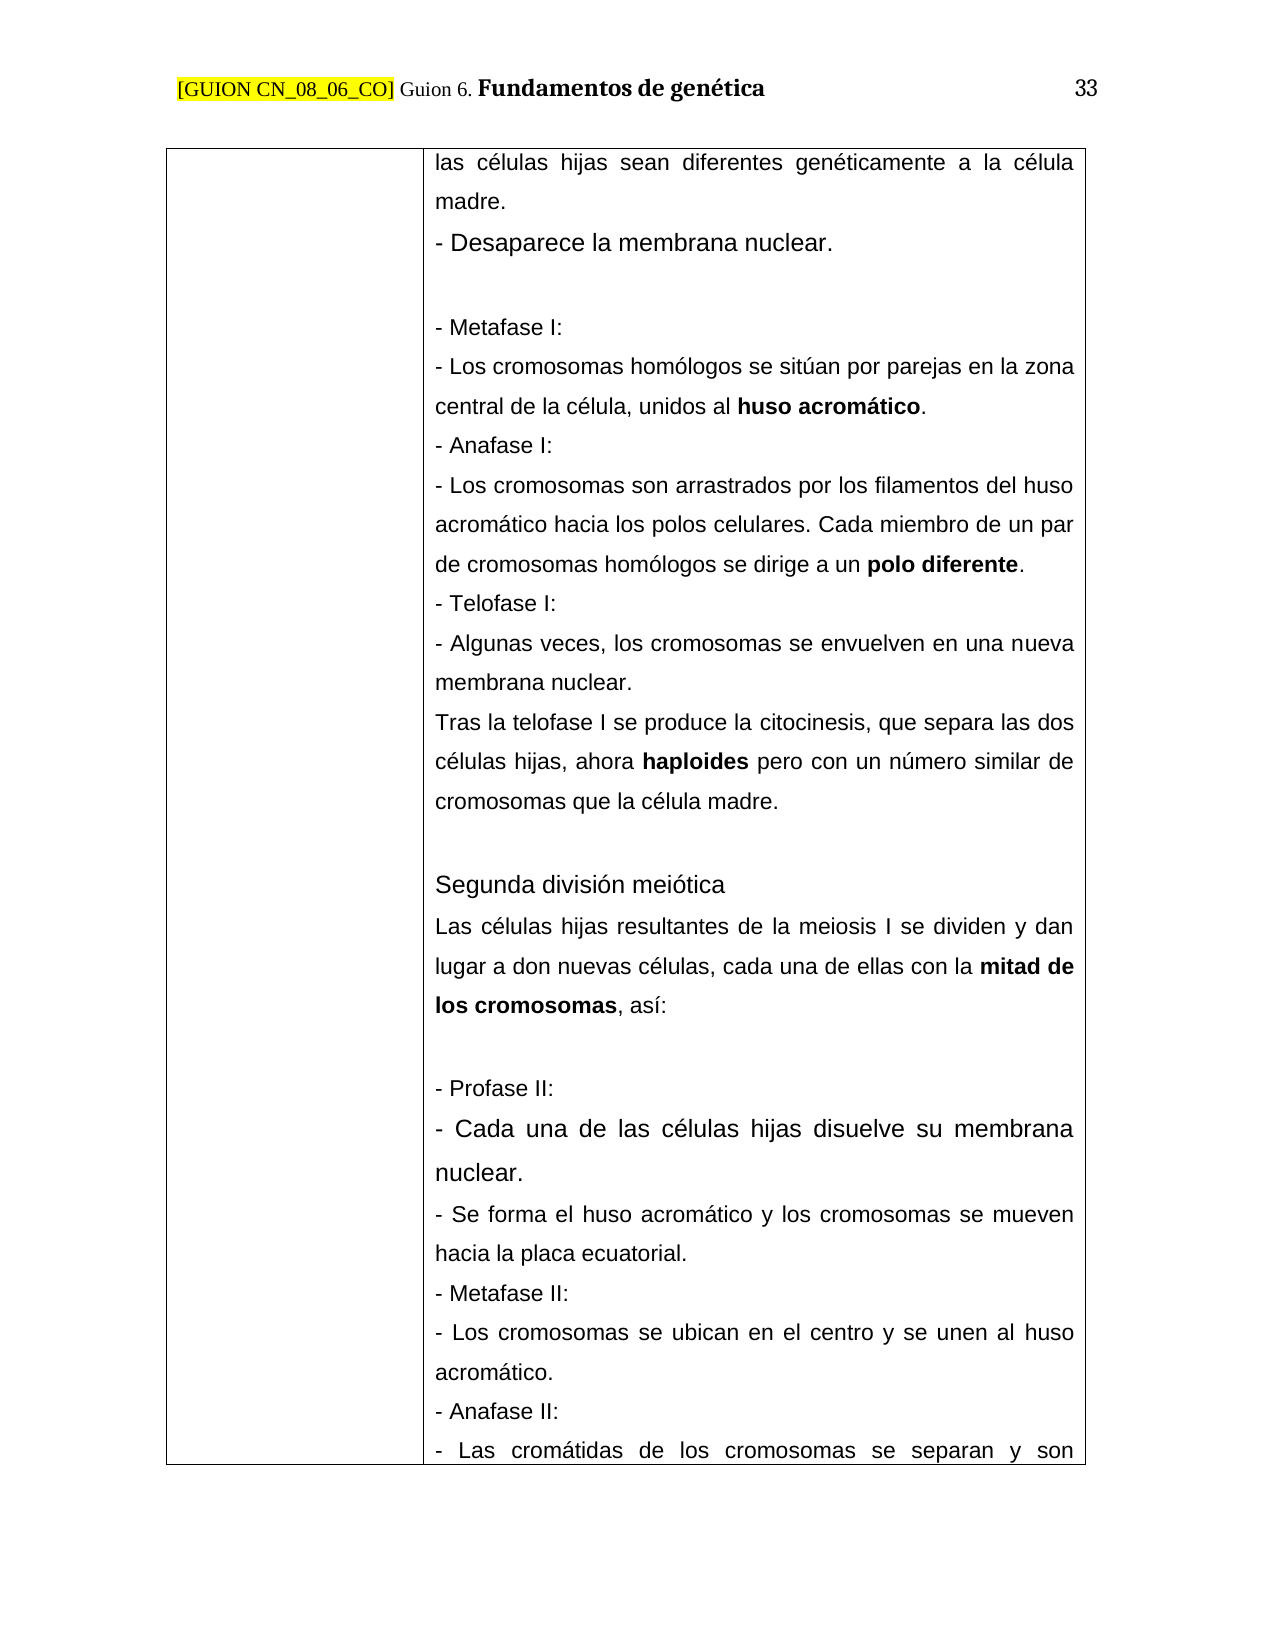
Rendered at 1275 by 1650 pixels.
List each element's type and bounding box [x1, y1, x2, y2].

table_cell [167, 149, 423, 1464]
table_cell [424, 149, 1085, 1464]
